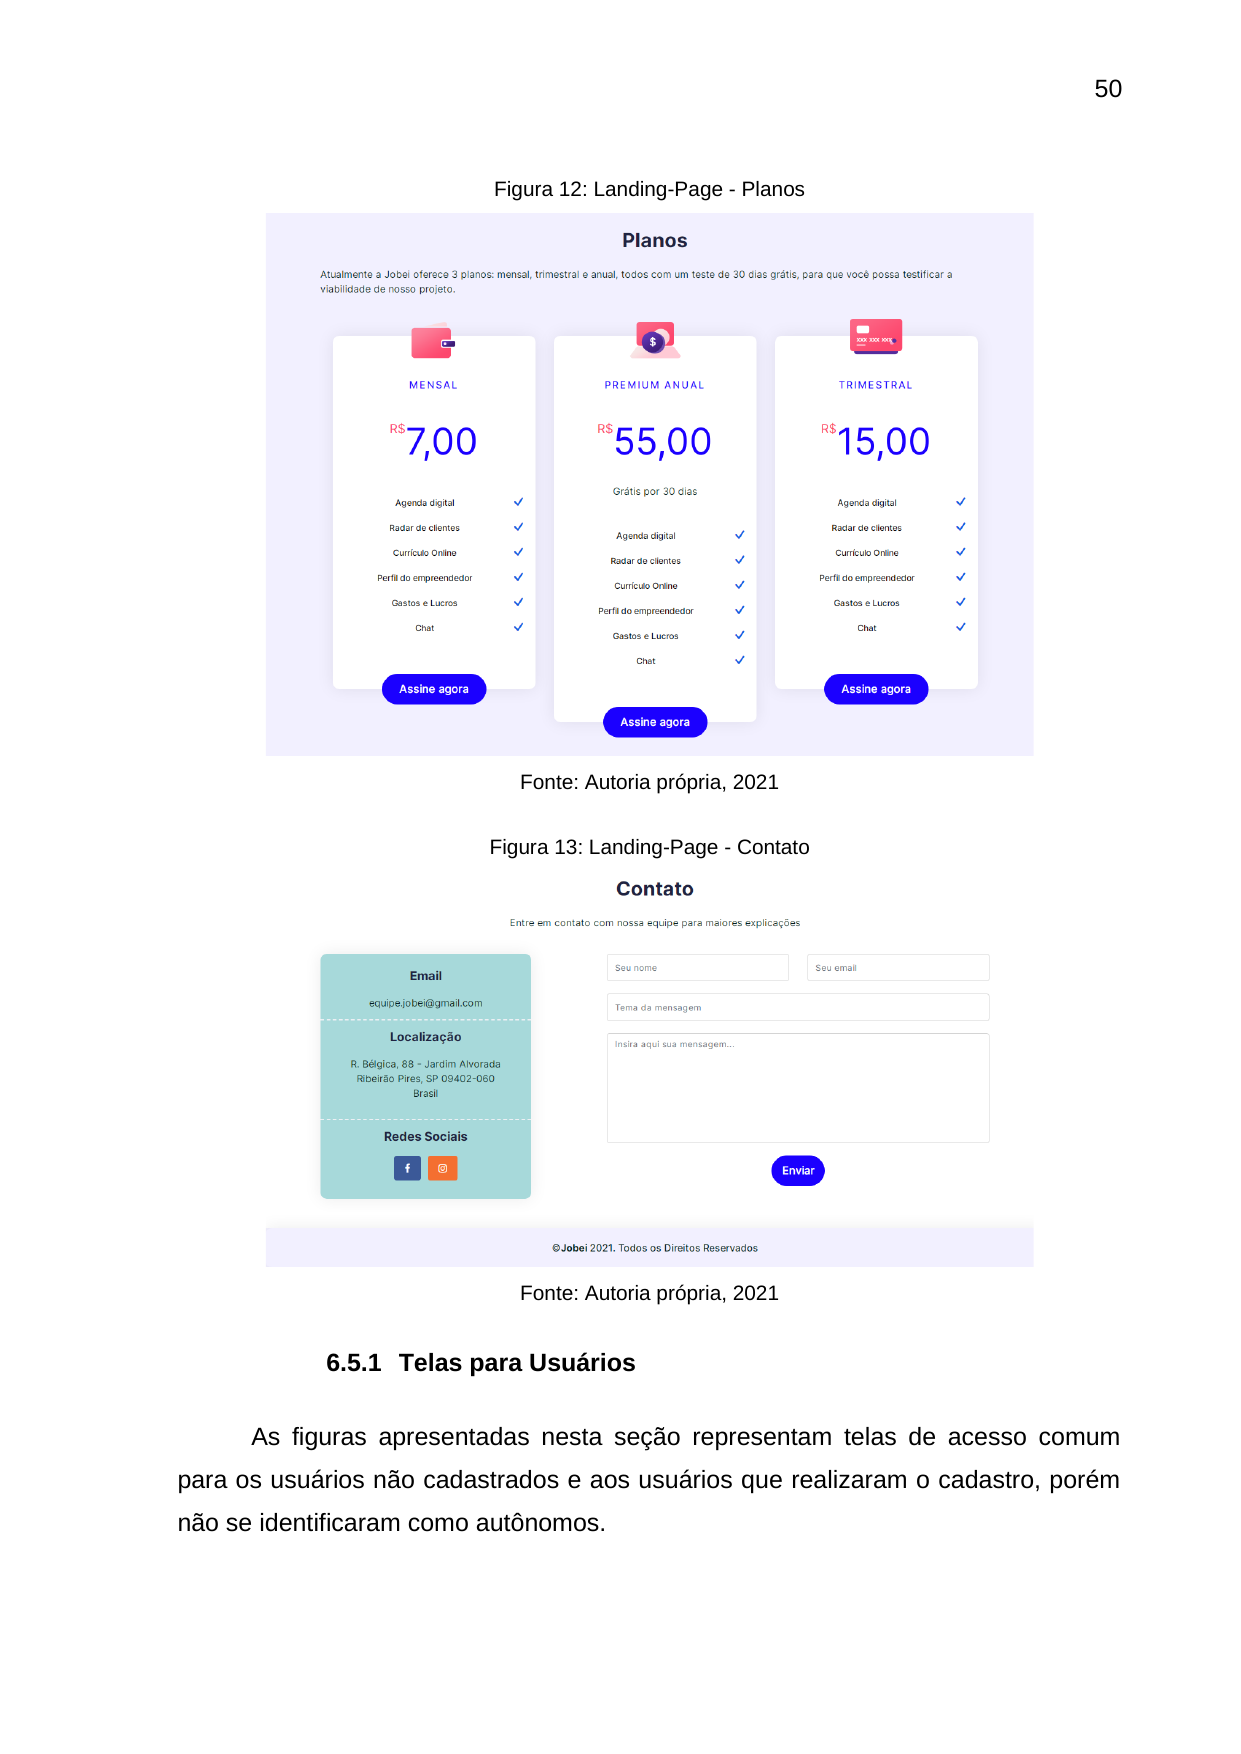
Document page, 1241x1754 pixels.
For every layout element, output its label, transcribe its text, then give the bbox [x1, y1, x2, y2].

picture [265, 213, 1034, 756]
picture [265, 871, 1034, 1267]
text Fonte: Autoria própria, 2021 [177, 770, 1122, 794]
text Fonte: Autoria própria, 2021 [177, 1281, 1122, 1304]
text As figuras apresentadas nesta seção representam telas de acesso comum para os usuários não cadastrados e aos usuários que realizaram o cadastro, porém não se identificaram como autônomos. [177, 1422, 1122, 1537]
text Figura 13: Landing-Page - Contato [177, 835, 1122, 859]
text Figura 12: Landing-Page - Planos [177, 177, 1122, 201]
subtitle Telas para Usuários [252, 1348, 1122, 1377]
